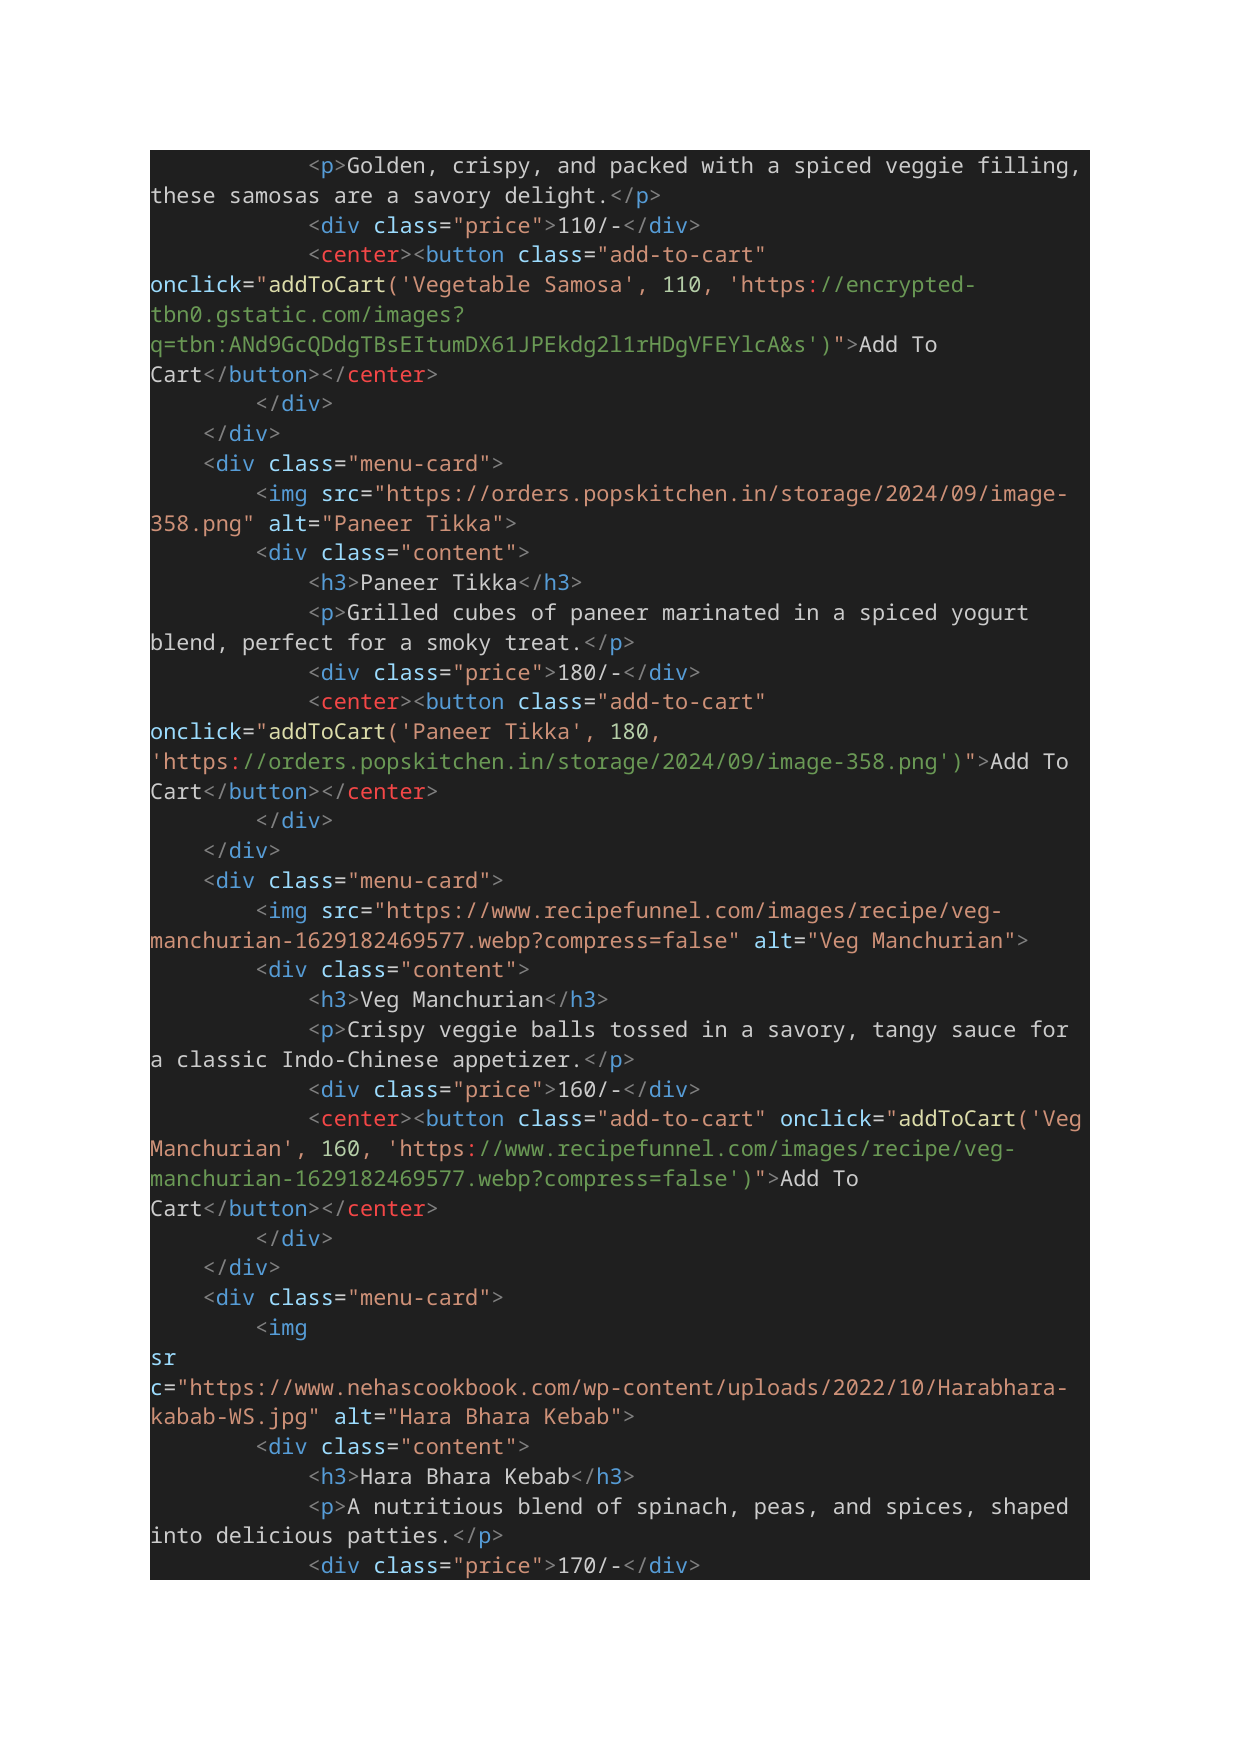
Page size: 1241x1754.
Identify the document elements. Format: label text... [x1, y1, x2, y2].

text <p>A nutritious blend of spinach, peas, and spices, shaped into delicious patties.</p> [150, 1491, 1090, 1550]
text <div class="price">180/-</div> [150, 656, 1090, 686]
text <div class="price">110/-</div> [150, 209, 1090, 239]
text <p>Crispy veggie balls tossed in a savory, tangy sauce for a classic Indo-Chinese appetizer.</p> [150, 1014, 1090, 1073]
text <center><button class="add-to-cart" onclick="addToCart('Vegetable Samosa', 110, 'https://encrypted-tbn0.gstatic.com/images?q=tbn:ANd9GcQDdgTBsEItumDX61JPEkdg2l1rHDgVFEYlcA&s')">Add To Cart</button></center> [150, 239, 1090, 388]
text </div> [150, 835, 1090, 865]
text <div class="price">170/-</div> [150, 1550, 1090, 1580]
text </div> [150, 388, 1090, 418]
text <div class="content"> [150, 954, 1090, 984]
text <center><button class="add-to-cart" onclick="addToCart('Veg Manchurian', 160, 'https://www.recipefunnel.com/images/recipe/veg-manchurian-1629182469577.webp?compress=false')">Add To Cart</button></center> [150, 1103, 1090, 1222]
text <div class="price">160/-</div> [150, 1073, 1090, 1103]
text <div class="menu-card"> [150, 865, 1090, 895]
text <div class="menu-card"> [150, 448, 1090, 478]
text </div> [150, 1222, 1090, 1252]
text <img src="https://www.nehascookbook.com/wp-content/uploads/2022/10/Harabhara-kabab-WS.jpg" alt="Hara Bhara Kebab"> [150, 1312, 1090, 1431]
text <img src="https://orders.popskitchen.in/storage/2024/09/image-358.png" alt="Paneer Tikka"> [150, 478, 1090, 537]
text <p>Grilled cubes of paneer marinated in a spiced yogurt blend, perfect for a smoky treat.</p> [150, 597, 1090, 656]
text </div> [150, 1252, 1090, 1282]
text <h3>Veg Manchurian</h3> [150, 984, 1090, 1014]
text <div class="content"> [150, 1431, 1090, 1461]
text </div> [150, 805, 1090, 835]
text <img src="https://www.recipefunnel.com/images/recipe/veg-manchurian-1629182469577.webp?compress=false" alt="Veg Manchurian"> [150, 895, 1090, 954]
text <div class="menu-card"> [150, 1282, 1090, 1312]
text <h3>Hara Bhara Kebab</h3> [150, 1461, 1090, 1491]
text </div> [150, 418, 1090, 448]
text <p>Golden, crispy, and packed with a spiced veggie filling, these samosas are a savory delight.</p> [150, 150, 1090, 209]
text <div class="content"> [150, 537, 1090, 567]
text <center><button class="add-to-cart" onclick="addToCart('Paneer Tikka', 180, 'https://orders.popskitchen.in/storage/2024/09/image-358.png')">Add To Cart</button></center> [150, 686, 1090, 805]
text <h3>Paneer Tikka</h3> [150, 567, 1090, 597]
